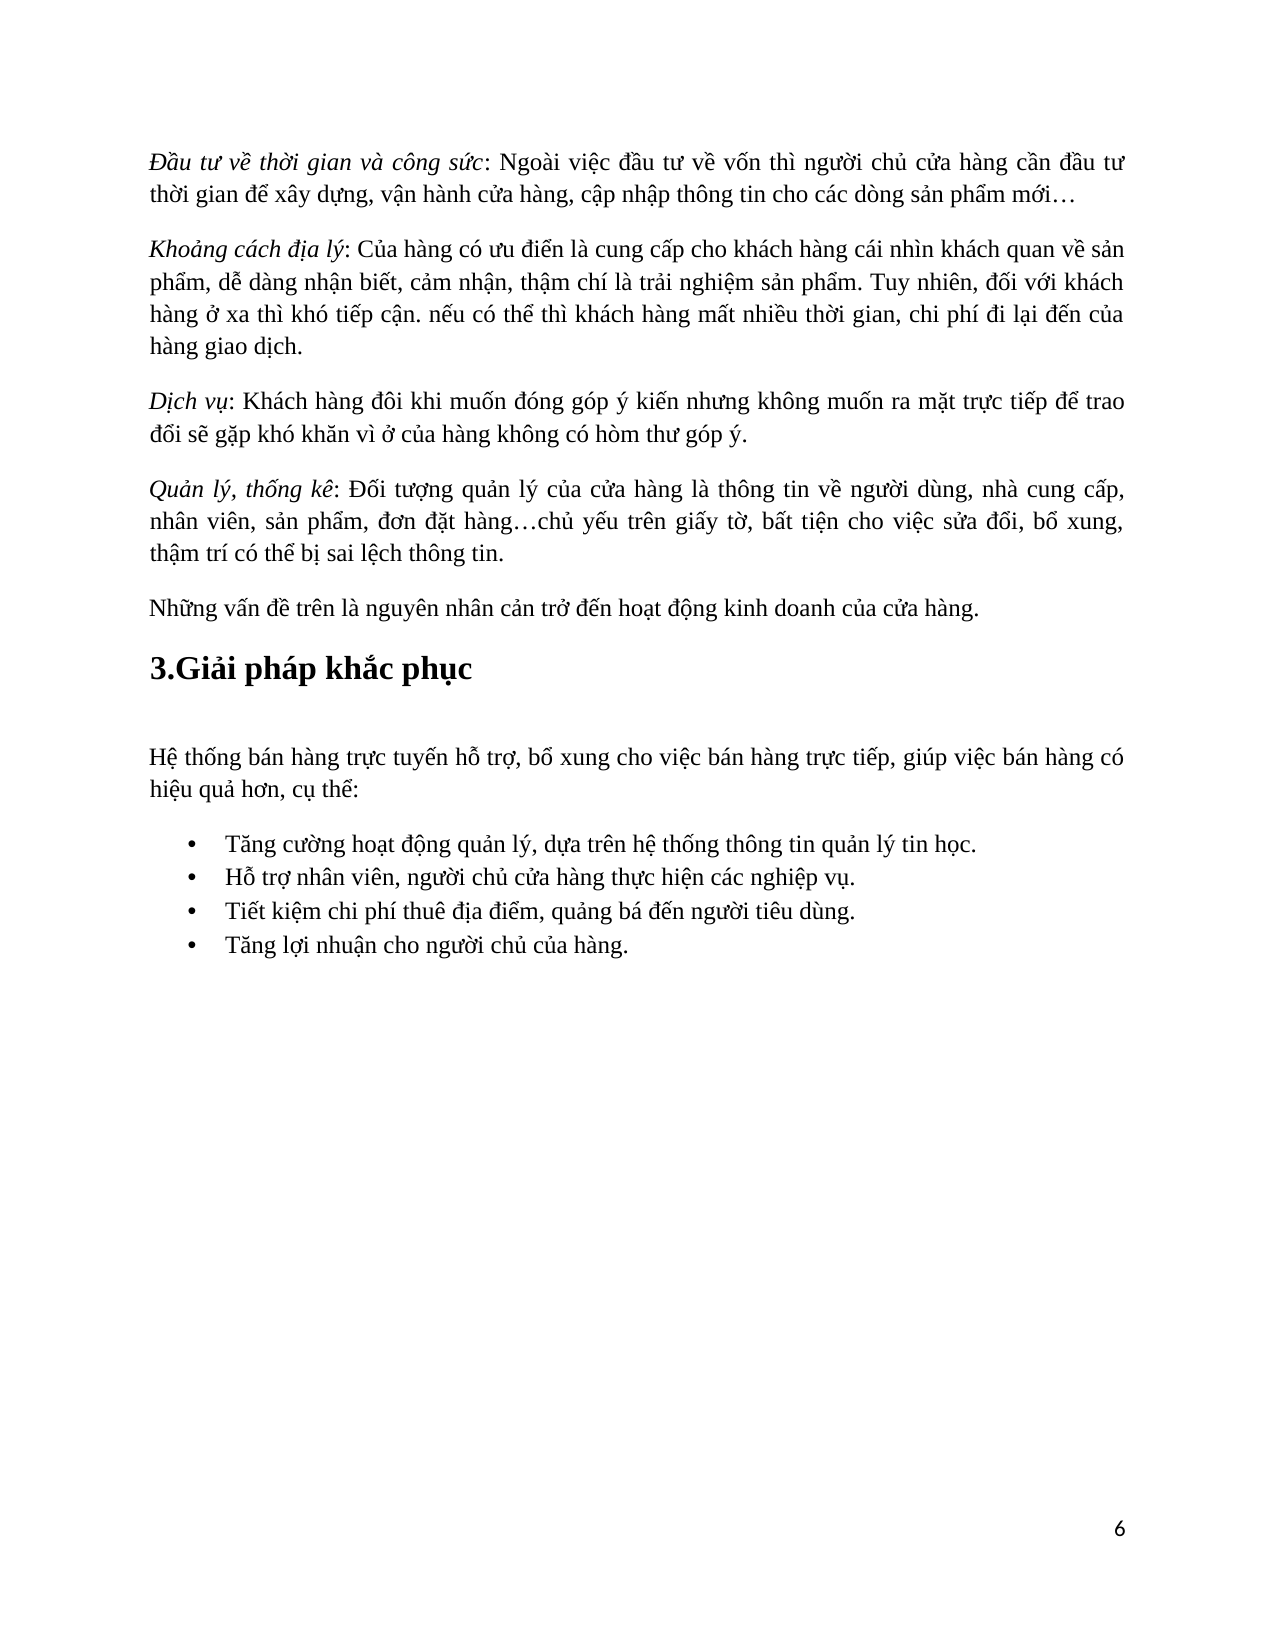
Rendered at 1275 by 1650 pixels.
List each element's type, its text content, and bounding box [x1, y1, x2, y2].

text Khoảng cách địa lý: Của hàng có ưu điển là cung cấp cho khách hàng cái nhìn khách quan về sản phẩm, dễ dàng nhận biết, cảm nhận, thậm chí là trải nghiệm sản phẩm. Tuy nhiên, đối với khách hàng ở xa thì khó tiếp cận. nếu có thể thì khách hàng mất nhiều thời gian, chi phí đi lại đến của hàng giao dịch. [148, 234, 1126, 360]
text Dịch vụ: Khách hàng đôi khi muốn đóng góp ý kiến nhưng không muốn ra mặt trực tiếp để trao đổi sẽ gặp khó khăn vì ở của hàng không có hòm thư góp ý. [148, 386, 1126, 447]
text Đầu tư về thời gian và công sức: Ngoài việc đầu tư về vốn thì người chủ cửa hàng cần đầu tư thời gian để xây dựng, vận hành cửa hàng, cập nhập thông tin cho các dòng sản phẩm mới… [148, 147, 1126, 208]
list Tăng cường hoạt động quản lý, dựa trên hệ thống thông tin quản lý tin học. [187, 829, 1126, 858]
list Tăng lợi nhuận cho người chủ của hàng. [187, 930, 1126, 958]
text Hệ thống bán hàng trực tuyến hỗ trợ, bổ xung cho việc bán hàng trực tiếp, giúp việc bán hàng có hiệu quả hơn, cụ thể: [148, 742, 1126, 803]
text 3.Giải pháp khắc phục [150, 648, 1125, 687]
list Tiết kiệm chi phí thuê địa điểm, quảng bá đến người tiêu dùng. [187, 896, 1126, 925]
list Hỗ trợ nhân viên, người chủ cửa hàng thực hiện các nghiệp vụ. [187, 862, 1126, 891]
text Những vấn đề trên là nguyên nhân cản trở đến hoạt động kinh doanh của cửa hàng. [148, 593, 1126, 622]
text Quản lý, thống kê: Đối tượng quản lý của cửa hàng là thông tin về người dùng, nhà cung cấp, nhân viên, sản phẩm, đơn đặt hàng…chủ yếu trên giấy tờ, bất tiện cho việc sửa đổi, bổ xung, thậm trí có thể bị sai lệch thông tin. [148, 474, 1126, 567]
